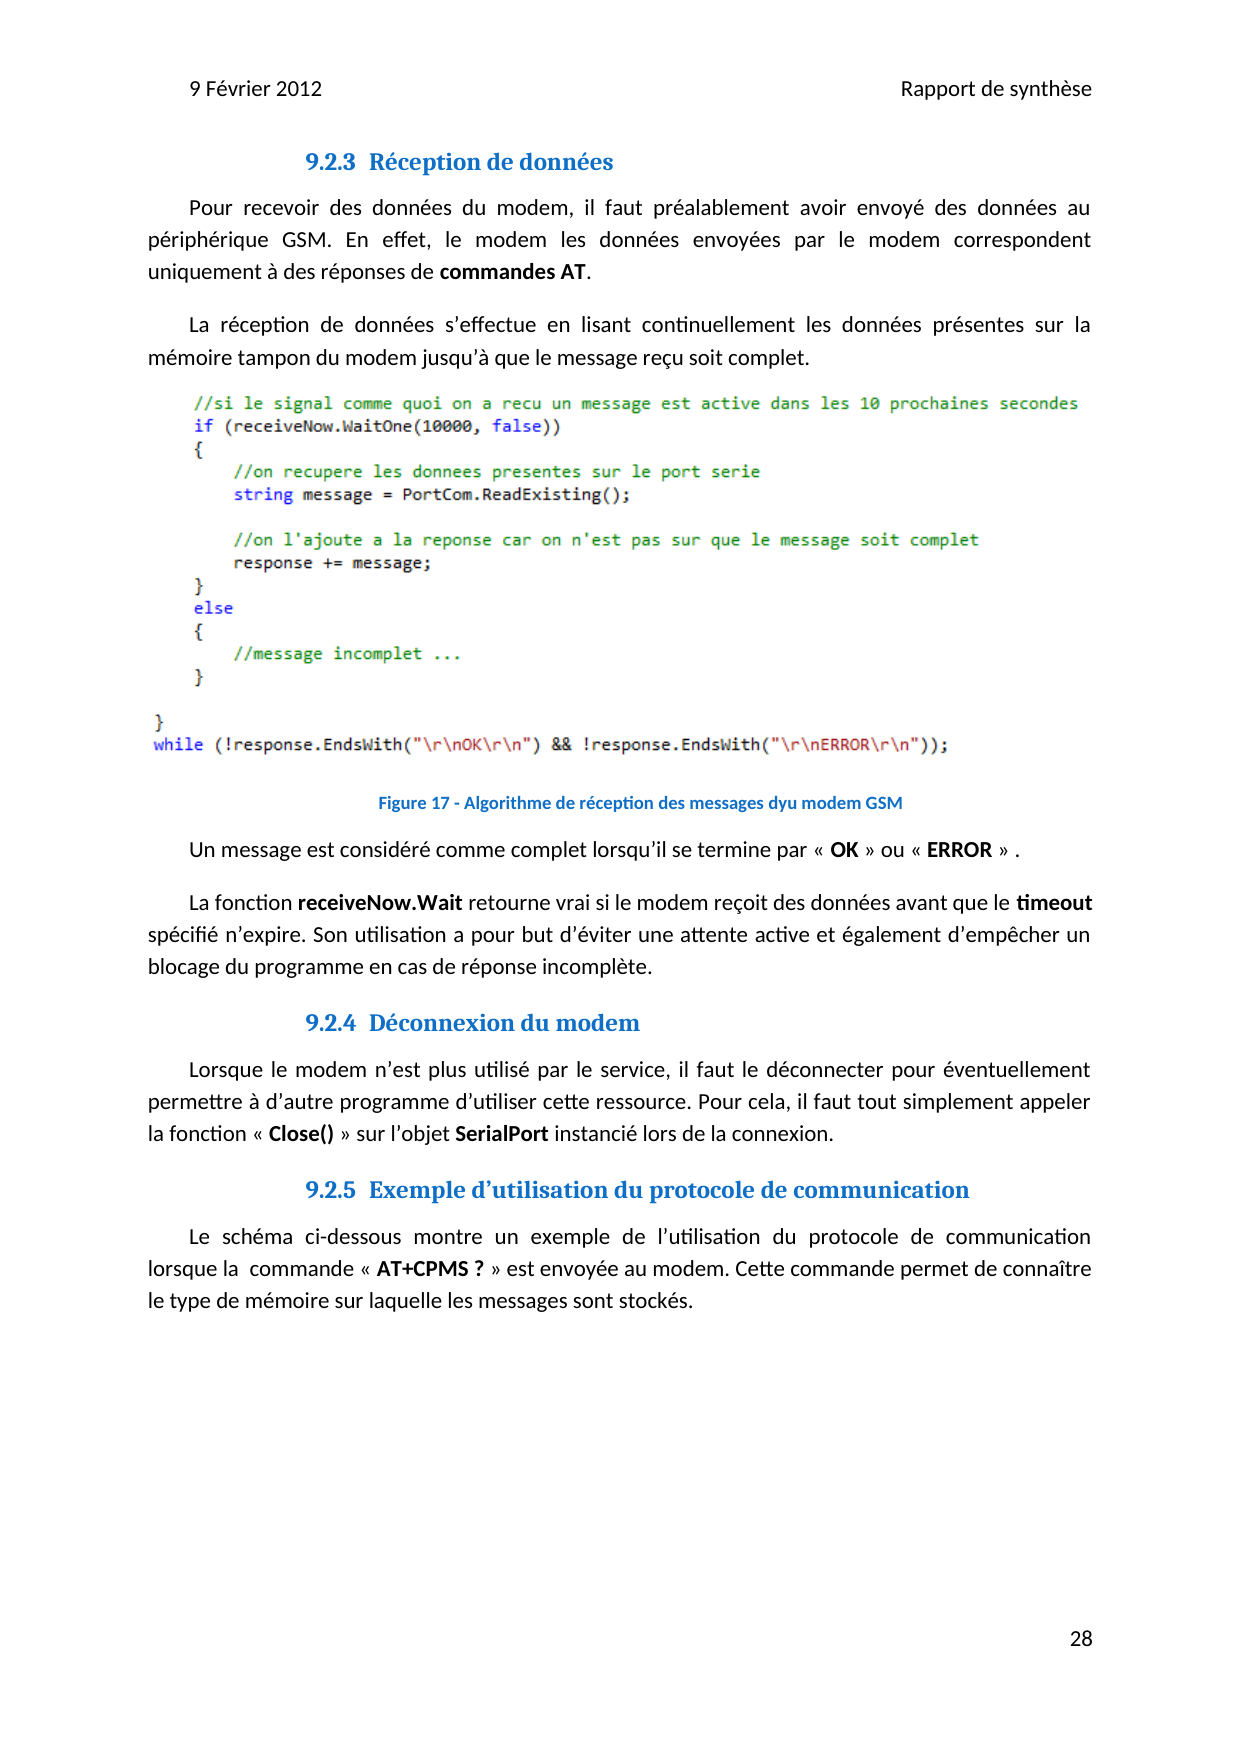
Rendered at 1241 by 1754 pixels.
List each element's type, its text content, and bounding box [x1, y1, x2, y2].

text La fonction receiveNow.Wait retourne vrai si le modem reçoit des données avant que le timeout spécifié n’expire. Son utilisation a pour but d’éviter une attente active et également d’empêcher un blocage du programme en cas de réponse incomplète. [148, 888, 1093, 980]
picture [147, 395, 1093, 766]
text Pour recevoir des données du modem, il faut préalablement avoir envoyé des données au périphérique GSM. En effet, le modem les données envoyées par le modem correspondent uniquement à des réponses de commandes AT. [148, 193, 1093, 286]
subtitle Déconnexion du modem [264, 1009, 1093, 1038]
text La réception de données s’effectue en lisant continuellement les données présentes sur la mémoire tampon du modem jusqu’à que le message reçu soit complet. [148, 311, 1093, 371]
text Lorsque le modem n’est plus utilisé par le service, il faut le déconnecter pour éventuellement permettre à d’autre programme d’utiliser cette ressource. Pour cela, il faut tout simplement appeler la fonction « Close() » sur l’objet SerialPort instancié lors de la connexion. [148, 1055, 1093, 1147]
subtitle Réception de données [264, 148, 1093, 176]
subtitle Exemple d’utilisation du protocole de communication [264, 1176, 1093, 1205]
text Le schéma ci-dessous montre un exemple de l’utilisation du protocole de communication lorsque la commande « AT+CPMS ? » est envoyée au modem. Cette commande permet de connaître le type de mémoire sur laquelle les messages sont stockés. [148, 1222, 1093, 1314]
text Un message est considéré comme complet lorsqu’il se termine par « OK » ou « ERROR » . [148, 835, 1093, 863]
